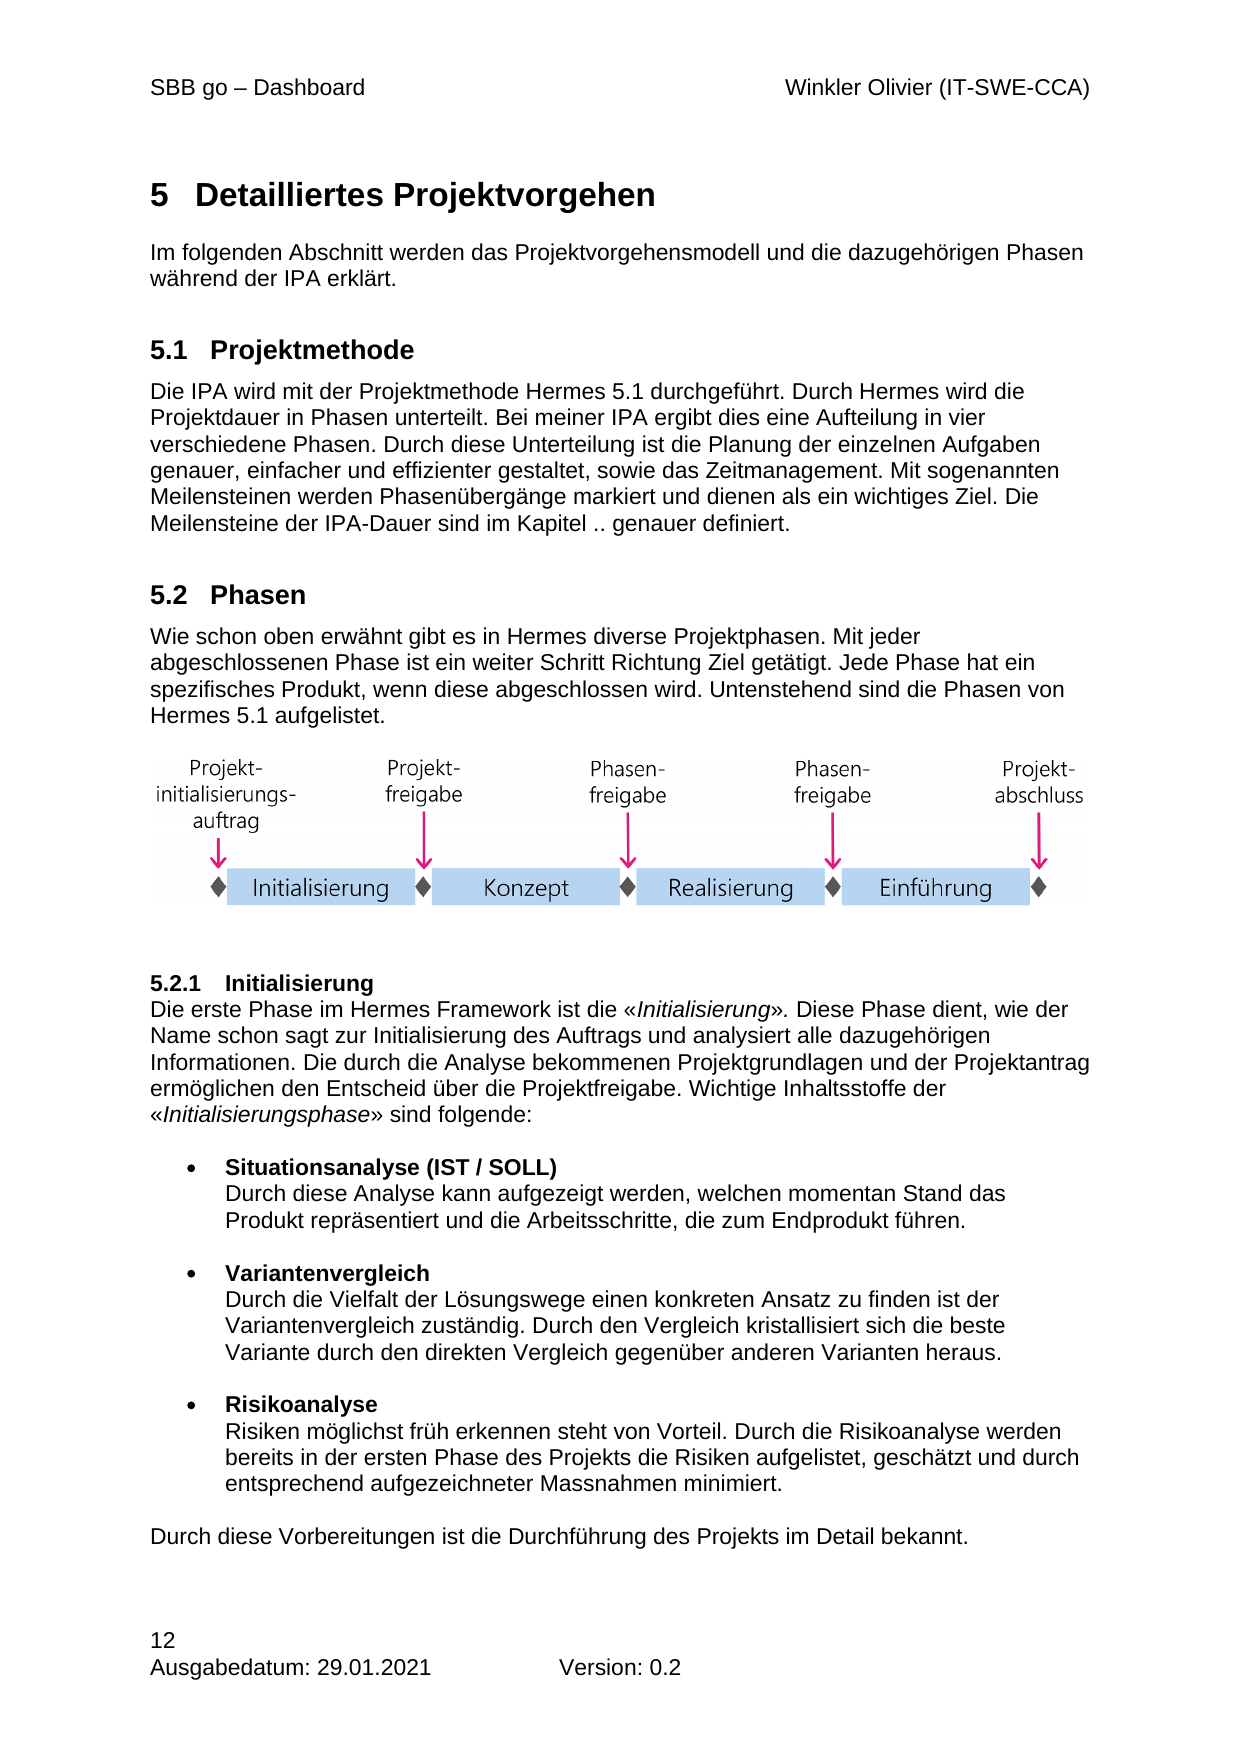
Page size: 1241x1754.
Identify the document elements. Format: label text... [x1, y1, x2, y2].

text Im folgenden Abschnitt werden das Projektvorgehensmodell und die dazugehörigen Phasen während der IPA erklärt. [150, 238, 1090, 291]
text Die IPA wird mit der Projektmethode Hermes 5.1 durchgeführt. Durch Hermes wird die Projektdauer in Phasen unterteilt. Bei meiner IPA ergibt dies eine Aufteilung in vier verschiedene Phasen. Durch diese Unterteilung ist die Planung der einzelnen Aufgaben genauer, einfacher und effizienter gestaltet, sowie das Zeitmanagement. Mit sogenannten Meilensteinen werden Phasenübergänge markiert und dienen als ein wichtiges Ziel. Die Meilensteine der IPA-Dauer sind im Kapitel .. genauer definiert. [150, 378, 1090, 536]
list Durch diese Analyse kann aufgezeigt werden, welchen momentan Stand das Produkt repräsentiert und die Arbeitsschritte, die zum Endprodukt führen. [225, 1180, 1090, 1233]
subtitle Projektmethode [150, 334, 1090, 365]
subtitle Phasen [150, 579, 1090, 610]
picture [150, 753, 1087, 910]
list Risiken möglichst früh erkennen steht von Vorteil. Durch die Risikoanalyse werden bereits in der ersten Phase des Projekts die Risiken aufgelistet, geschätzt und durch entsprechend aufgezeichneter Massnahmen minimiert. [225, 1418, 1090, 1497]
text Durch diese Vorbereitungen ist die Durchführung des Projekts im Detail bekannt. [150, 1523, 1090, 1549]
subtitle Detailliertes Projektvorgehen [150, 175, 1090, 213]
list Variantenvergleich [187, 1259, 1090, 1286]
list Situationsanalyse (IST / SOLL) [187, 1154, 1090, 1180]
text Wie schon oben erwähnt gibt es in Hermes diverse Projektphasen. Mit jeder abgeschlossenen Phase ist ein weiter Schritt Richtung Ziel getätigt. Jede Phase hat ein spezifisches Produkt, wenn diese abgeschlossen wird. Untenstehend sind die Phasen von Hermes 5.1 aufgelistet. [150, 623, 1090, 728]
list Durch die Vielfalt der Lösungswege einen konkreten Ansatz zu finden ist der Variantenvergleich zuständig. Durch den Vergleich kristallisiert sich die beste Variante durch den direkten Vergleich gegenüber anderen Varianten heraus. [225, 1286, 1090, 1365]
text Die erste Phase im Hermes Framework ist die «Initialisierung». Diese Phase dient, wie der Name schon sagt zur Initialisierung des Auftrags und analysiert alle dazugehörigen Informationen. Die durch die Analyse bekommenen Projektgrundlagen und der Projektantrag ermöglichen den Entscheid über die Projektfreigabe. Wichtige Inhaltsstoffe der «Initialisierungsphase» sind folgende: [150, 996, 1090, 1128]
list Risikoanalyse [187, 1391, 1090, 1418]
subtitle Initialisierung [150, 969, 1090, 996]
